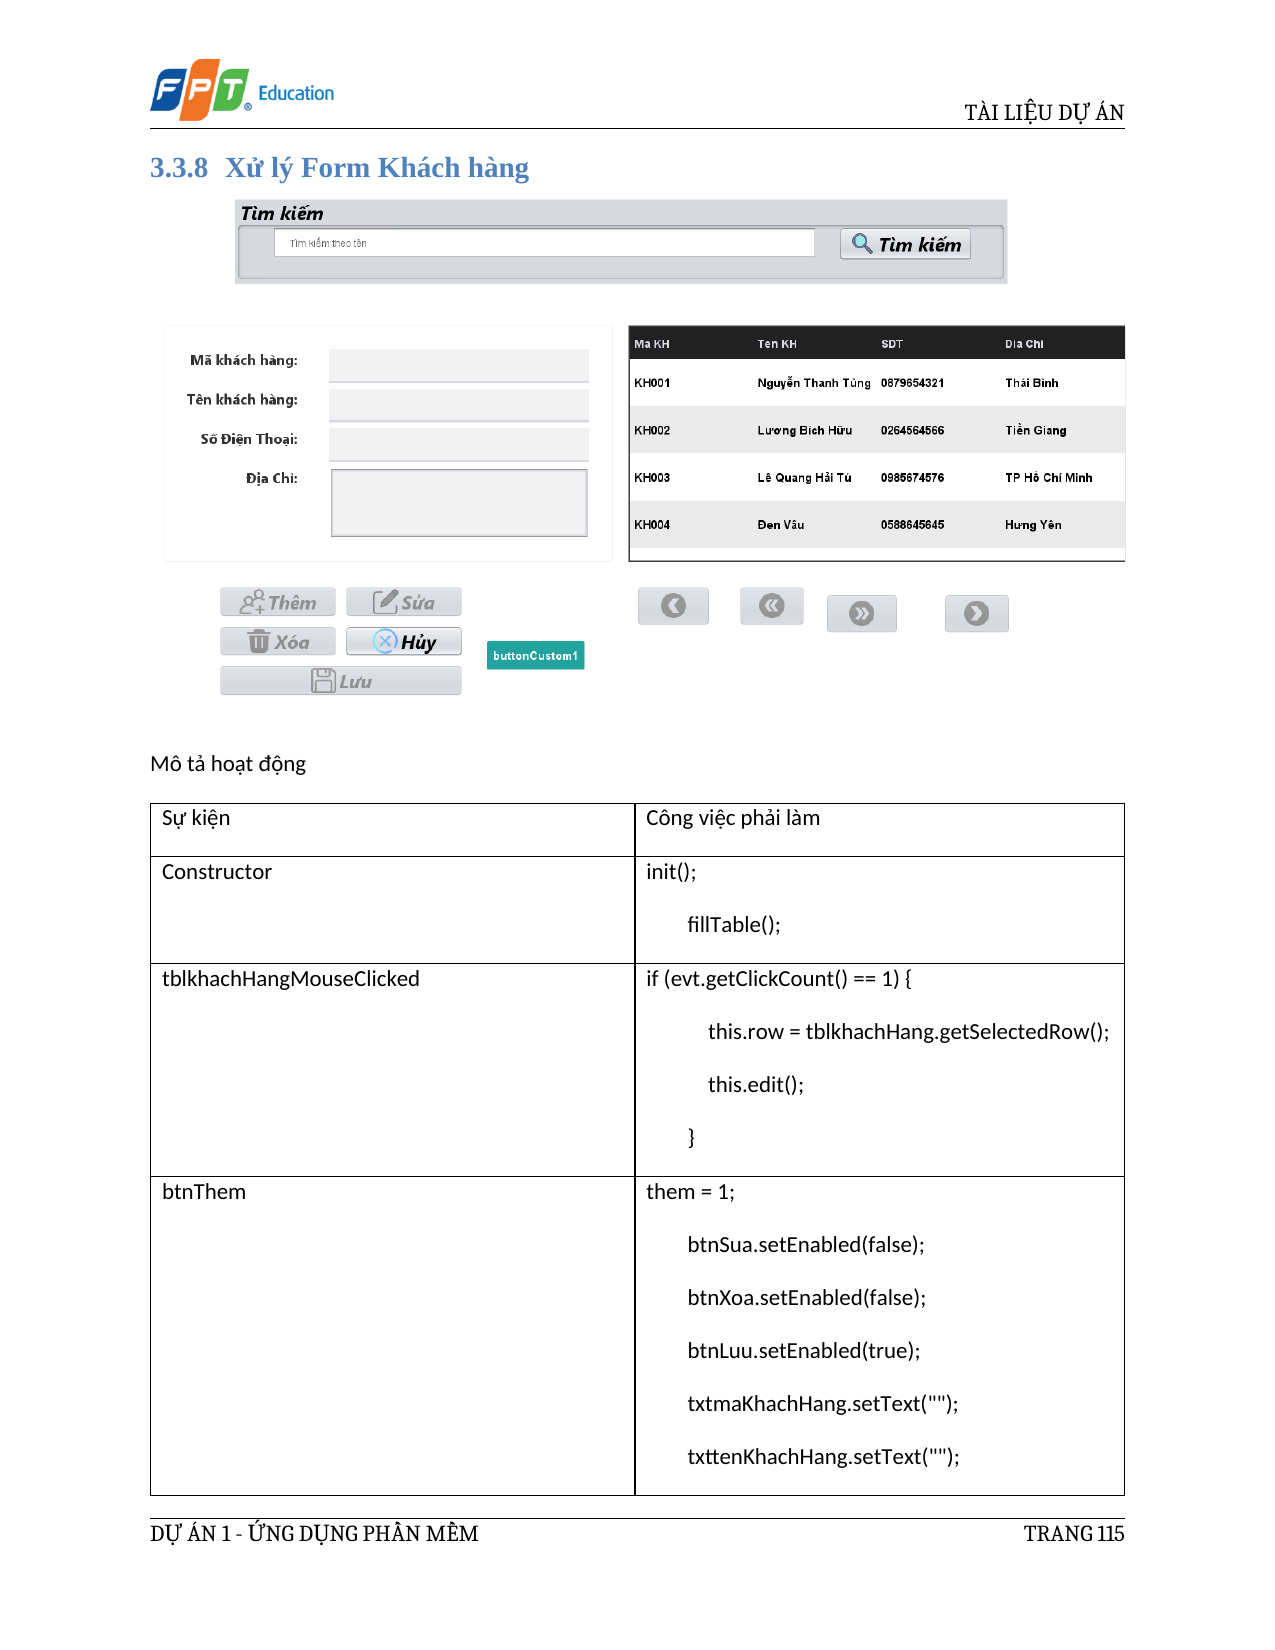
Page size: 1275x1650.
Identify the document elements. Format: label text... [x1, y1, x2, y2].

picture [150, 59, 336, 121]
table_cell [636, 1177, 1124, 1495]
picture [150, 188, 1125, 725]
text Mô tả hoạt động [150, 749, 1125, 777]
table_cell Constructor [151, 857, 634, 963]
table_cell init(); fillTable(); [636, 857, 1124, 963]
table_header Công việc phải làm [636, 804, 1124, 856]
table_cell btnThem [151, 1177, 634, 1495]
table_header Sự kiện [151, 804, 634, 856]
table_cell if (evt.getClickCount() == 1) { this.row = tblkhachHang.getSelectedRow(); this.edit(); } [636, 964, 1124, 1176]
table_cell tblkhachHangMouseClicked [151, 964, 634, 1176]
subtitle Xử lý Form Khách hàng [150, 150, 1125, 183]
